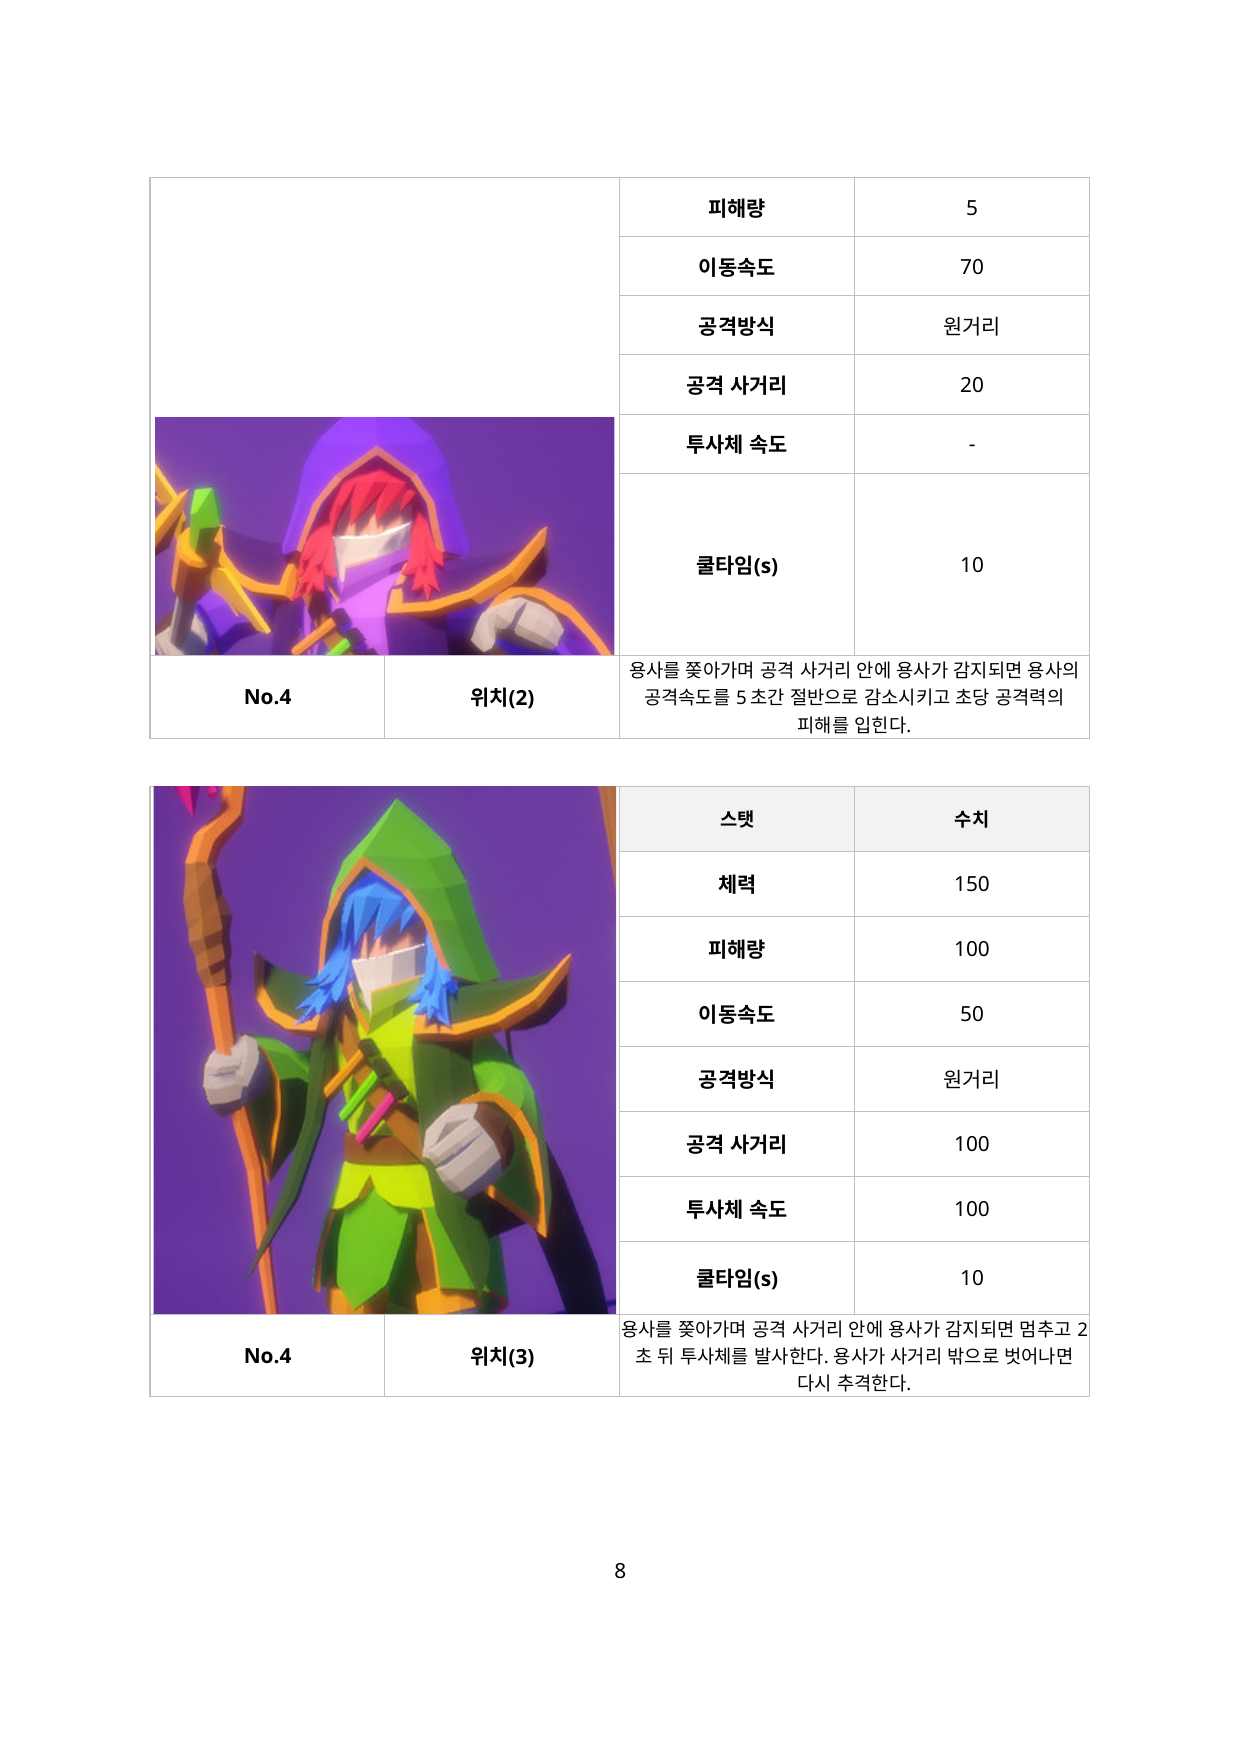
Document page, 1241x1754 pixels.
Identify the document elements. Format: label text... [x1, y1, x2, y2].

table_cell 용사를 쫒아가며 공격 사거리 안에 용사가 감지되면 용사의 공격속도를 5초간 절반으로 감소시키고 초당 공격력의 피해를 입힌다. [620, 656, 1089, 737]
table_cell 100 [855, 1112, 1089, 1176]
table_cell 위치(3) [385, 1315, 619, 1396]
table_cell 150 [855, 852, 1089, 916]
table_cell 10 [855, 1242, 1089, 1313]
table_cell No.4 [151, 656, 384, 737]
table_cell 용사를 쫒아가며 공격 사거리 안에 용사가 감지되면 멈추고 2초 뒤 투사체를 발사한다. 용사가 사거리 밖으로 벗어나면 다시 추격한다. [620, 1315, 1089, 1396]
picture [153, 786, 617, 1314]
table_cell 5 [855, 178, 1089, 236]
table_cell 공격방식 [620, 1047, 854, 1111]
table_cell 공격방식 [620, 296, 854, 354]
table_header 수치 [855, 787, 1089, 851]
table_cell 이동속도 [620, 237, 854, 295]
table_cell 50 [855, 982, 1089, 1046]
table_cell 100 [855, 1177, 1089, 1241]
table_cell 원거리 [855, 296, 1089, 354]
table_cell 체력 [620, 852, 854, 916]
table_cell 쿨타임(s) [620, 474, 854, 655]
table_cell 원거리 [855, 1047, 1089, 1111]
table_header 스탯 [620, 787, 854, 851]
table_cell 공격 사거리 [620, 1112, 854, 1176]
table_cell 10 [855, 474, 1089, 655]
table_cell 투사체 속도 [620, 1177, 854, 1241]
table_cell 투사체 속도 [620, 415, 854, 472]
table_cell 공격 사거리 [620, 355, 854, 413]
table_cell 이동속도 [620, 982, 854, 1046]
table_cell No.4 [151, 1315, 384, 1396]
table_cell 쿨타임(s) [620, 1242, 854, 1313]
table_cell 피해량 [620, 178, 854, 236]
table_cell 100 [855, 917, 1089, 981]
table_cell 70 [855, 237, 1089, 295]
table_cell - [855, 415, 1089, 472]
picture [155, 417, 615, 655]
table_cell 위치(2) [385, 656, 619, 737]
table_cell 피해량 [620, 917, 854, 981]
table_cell 20 [855, 355, 1089, 413]
